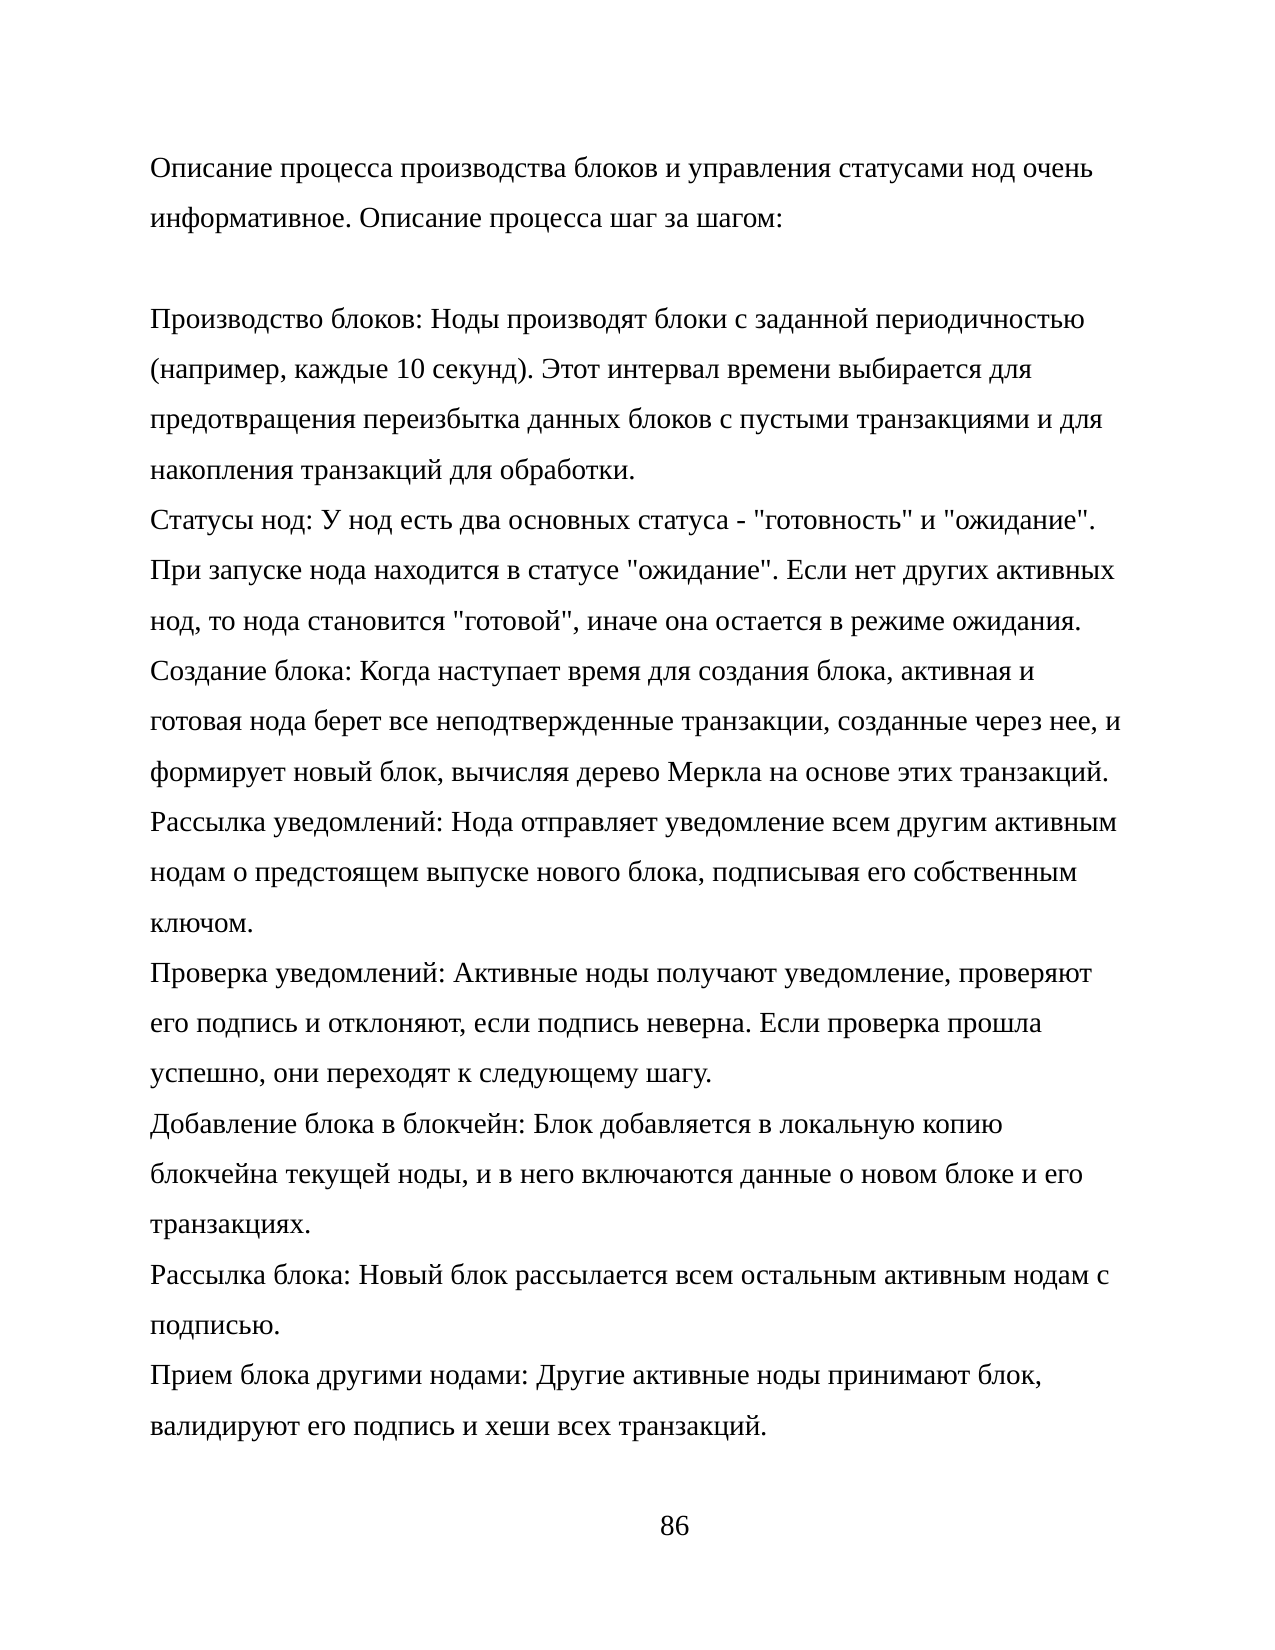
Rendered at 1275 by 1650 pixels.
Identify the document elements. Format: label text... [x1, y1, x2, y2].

text Прием блока другими нодами: Другие активные ноды принимают блок, валидируют его подпись и хеши всех транзакций. [150, 1357, 1125, 1441]
text Создание блока: Когда наступает время для создания блока, активная и готовая нода берет все неподтвержденные транзакции, созданные через нее, и формирует новый блок, вычисляя дерево Меркла на основе этих транзакций. [150, 653, 1125, 787]
text Проверка уведомлений: Активные ноды получают уведомление, проверяют его подпись и отклоняют, если подпись неверна. Если проверка прошла успешно, они переходят к следующему шагу. [150, 955, 1125, 1089]
text Статусы нод: У нод есть два основных статуса - "готовность" и "ожидание". При запуске нода находится в статусе "ожидание". Если нет других активных нод, то нода становится "готовой", иначе она остается в режиме ожидания. [150, 502, 1125, 636]
text Добавление блока в блокчейн: Блок добавляется в локальную копию блокчейна текущей ноды, и в него включаются данные о новом блоке и его транзакциях. [150, 1106, 1125, 1240]
text Производство блоков: Ноды производят блоки с заданной периодичностью (например, каждые 10 секунд). Этот интервал времени выбирается для предотвращения переизбытка данных блоков с пустыми транзакциями и для накопления транзакций для обработки. [150, 301, 1125, 485]
text Рассылка уведомлений: Нода отправляет уведомление всем другим активным нодам о предстоящем выпуске нового блока, подписывая его собственным ключом. [150, 804, 1125, 938]
text Описание процесса производства блоков и управления статусами нод очень информативное. Описание процесса шаг за шагом: [150, 150, 1125, 234]
text Рассылка блока: Новый блок рассылается всем остальным активным нодам с подписью. [150, 1257, 1125, 1341]
